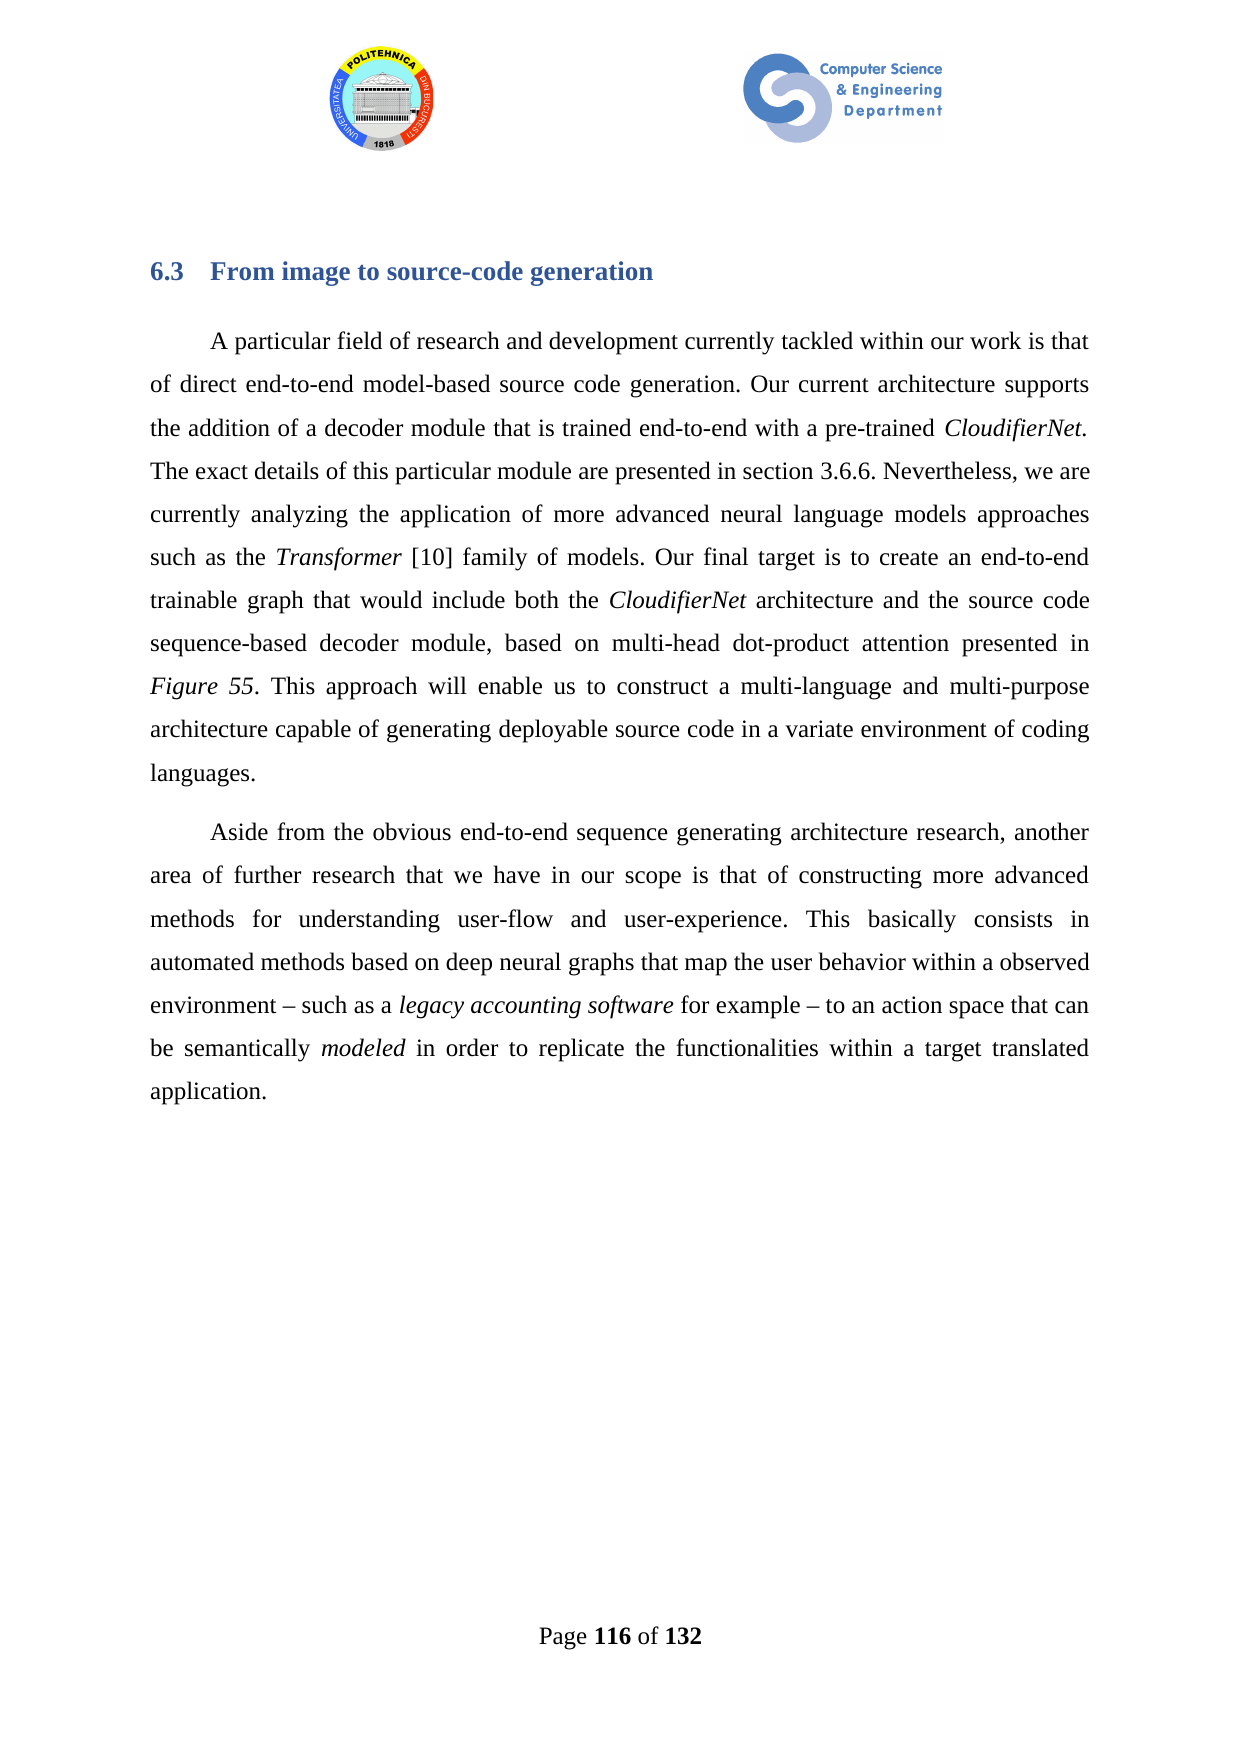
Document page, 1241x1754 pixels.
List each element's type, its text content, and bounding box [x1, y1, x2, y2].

subtitle From image to source-code generation [150, 255, 1090, 286]
text A particular field of research and development currently tackled within our work is that of direct end-to-end model-based source code generation. Our current architecture supports the addition of a decoder module that is trained end-to-end with a pre-trained CloudifierNet. The exact details of this particular module are presented in section 3.6.6. Nevertheless, we are currently analyzing the application of more advanced neural language models approaches such as the Transformer [10] family of models. Our final target is to create an end-to-end trainable graph that would include both the CloudifierNet architecture and the source code sequence-based decoder module, based on multi-head dot-product attention presented in Figure 55. This approach will enable us to construct a multi-language and multi-purpose architecture capable of generating deployable source code in a variate environment of coding languages. [150, 326, 1090, 786]
picture [329, 46, 434, 151]
text Aside from the obvious end-to-end sequence generating architecture research, another area of further research that we have in our scope is that of constructing more advanced methods for understanding user-flow and user-experience. This basically consists in automated methods based on deep neural graphs that map the user behavior within a observed environment – such as a legacy accounting software for example – to an action space that can be semantically modeled in order to replicate the functionalities within a target translated application. [150, 817, 1090, 1105]
picture [742, 53, 946, 144]
